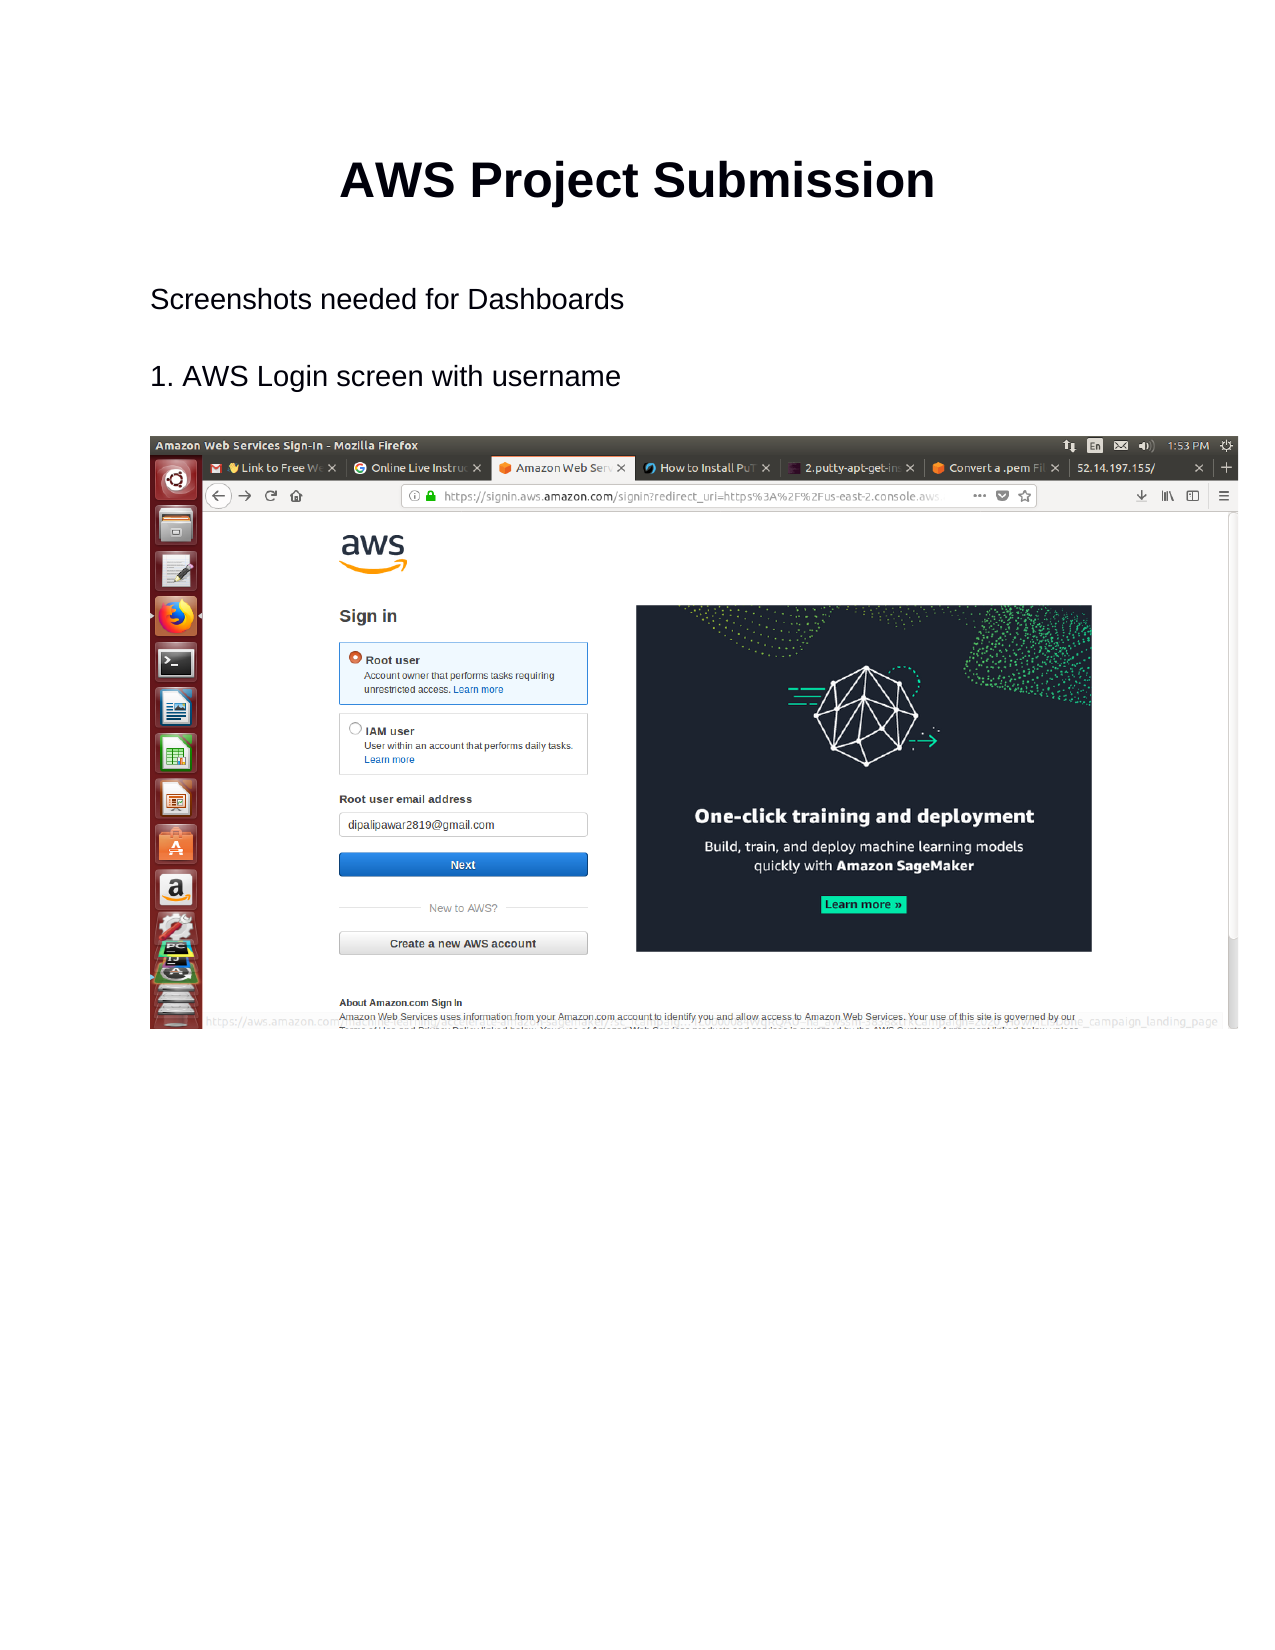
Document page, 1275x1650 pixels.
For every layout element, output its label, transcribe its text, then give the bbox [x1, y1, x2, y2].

text 1. AWS Login screen with username [150, 359, 1125, 393]
text Screenshots needed for Dashboards [150, 282, 1125, 316]
text AWS Project Submission [150, 150, 1125, 207]
picture [150, 436, 1239, 1029]
